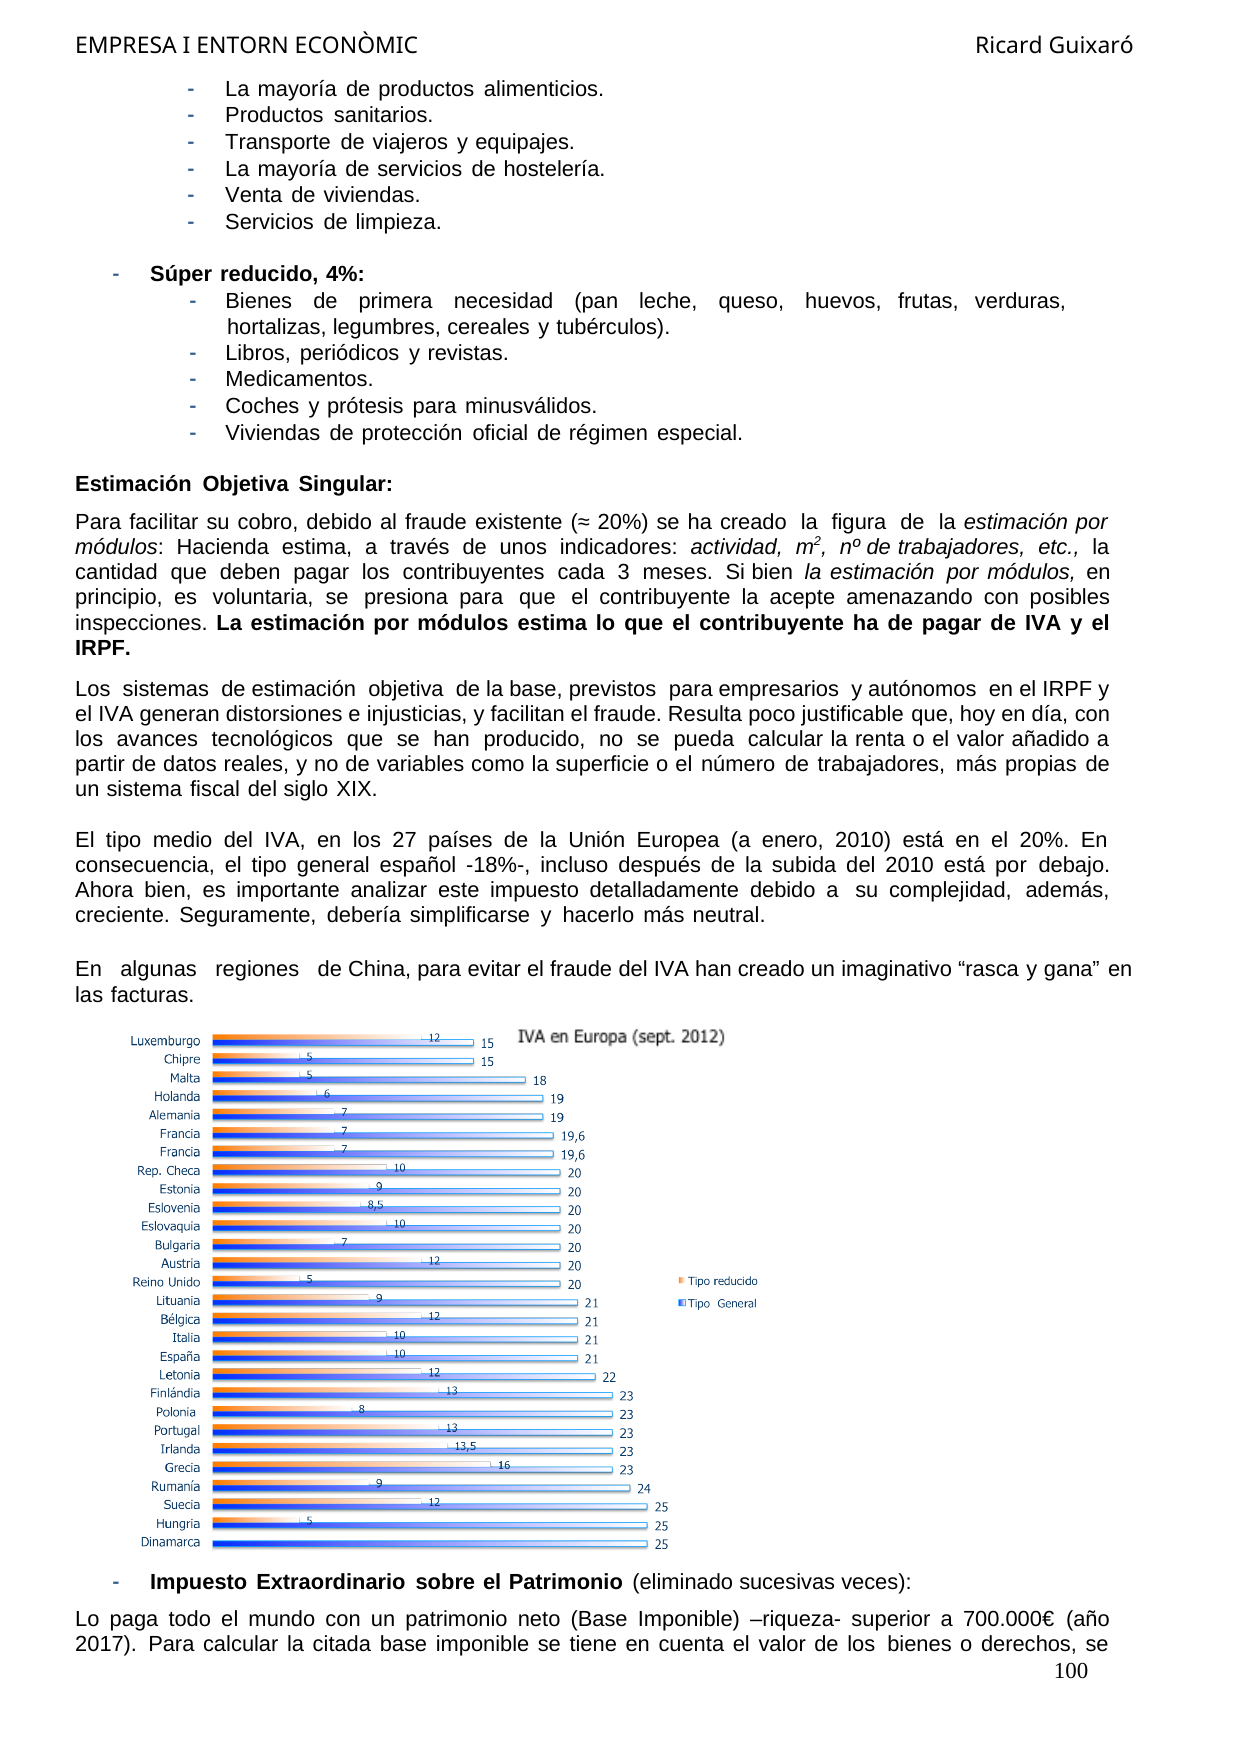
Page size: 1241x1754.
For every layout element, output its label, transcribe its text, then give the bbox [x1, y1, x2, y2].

list Libros, periódicos y revistas. [189, 339, 1165, 365]
list Servicios de limpieza. [187, 208, 1165, 235]
text En algunas regiones de China, para evitar el fraude del IVA han creado un imaginativo “rasca y gana” en las facturas. [75, 956, 1165, 1007]
list Coches y prótesis para minusválidos. [189, 392, 1165, 419]
list Venta de viviendas. [187, 182, 1165, 208]
list Viviendas de protección oficial de régimen especial. [189, 419, 1165, 445]
text Estimación Objetiva Singular: [75, 471, 1165, 496]
picture [45, 1017, 776, 1569]
text Los sistemas de estimación objetiva de la base, previstos para empresarios y autónomos en el IRPF y el IVA generan distorsiones e injusticias, y facilitan el fraude. Resulta poco justificable que, hoy en día, con los avances tecnológicos que se han producido, no se pueda calcular la renta o el valor añadido a partir de datos reales, y no de variables como la superficie o el número de trabajadores, más propias de un sistema fiscal del siglo XIX. [75, 675, 1110, 801]
list La mayoría de servicios de hostelería. [187, 155, 1165, 182]
list La mayoría de productos alimenticios. [187, 75, 1165, 102]
list Medicamentos. [189, 365, 1165, 392]
list Transporte de viajeros y equipajes. [187, 128, 1165, 155]
text El tipo medio del IVA, en los 27 países de la Unión Europea (a enero, 2010) está en el 20%. En consecuencia, el tipo general español -18%-, incluso después de la subida del 2010 está por debajo. Ahora bien, es importante analizar este impuesto detalladamente debido a su complejidad, además, creciente. Seguramente, debería simplificarse y hacerlo más neutral. [75, 827, 1110, 927]
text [75, 1606, 1109, 1656]
text Para facilitar su cobro, debido al fraude existente (≈ 20%) se ha creado la figura de la estimación por módulos: Hacienda estima, a través de unos indicadores: actividad, m2, nº de trabajadores, etc., la cantidad que deben pagar los contribuyentes cada 3 meses. Si bien la estimación por módulos, en principio, es voluntaria, se presiona para que el contribuyente la acepte amenazando con posibles inspecciones. La estimación por módulos estima lo que el contribuyente ha de pagar de IVA y el IRPF. [75, 509, 1110, 660]
list Productos sanitarios. [187, 102, 1165, 128]
list Bienes de primera necesidad (pan leche, queso, huevos, frutas, verduras, hortalizas, legumbres, cereales y tubérculos). [189, 287, 1067, 339]
list Súper reducido, 4%: [112, 260, 1165, 287]
